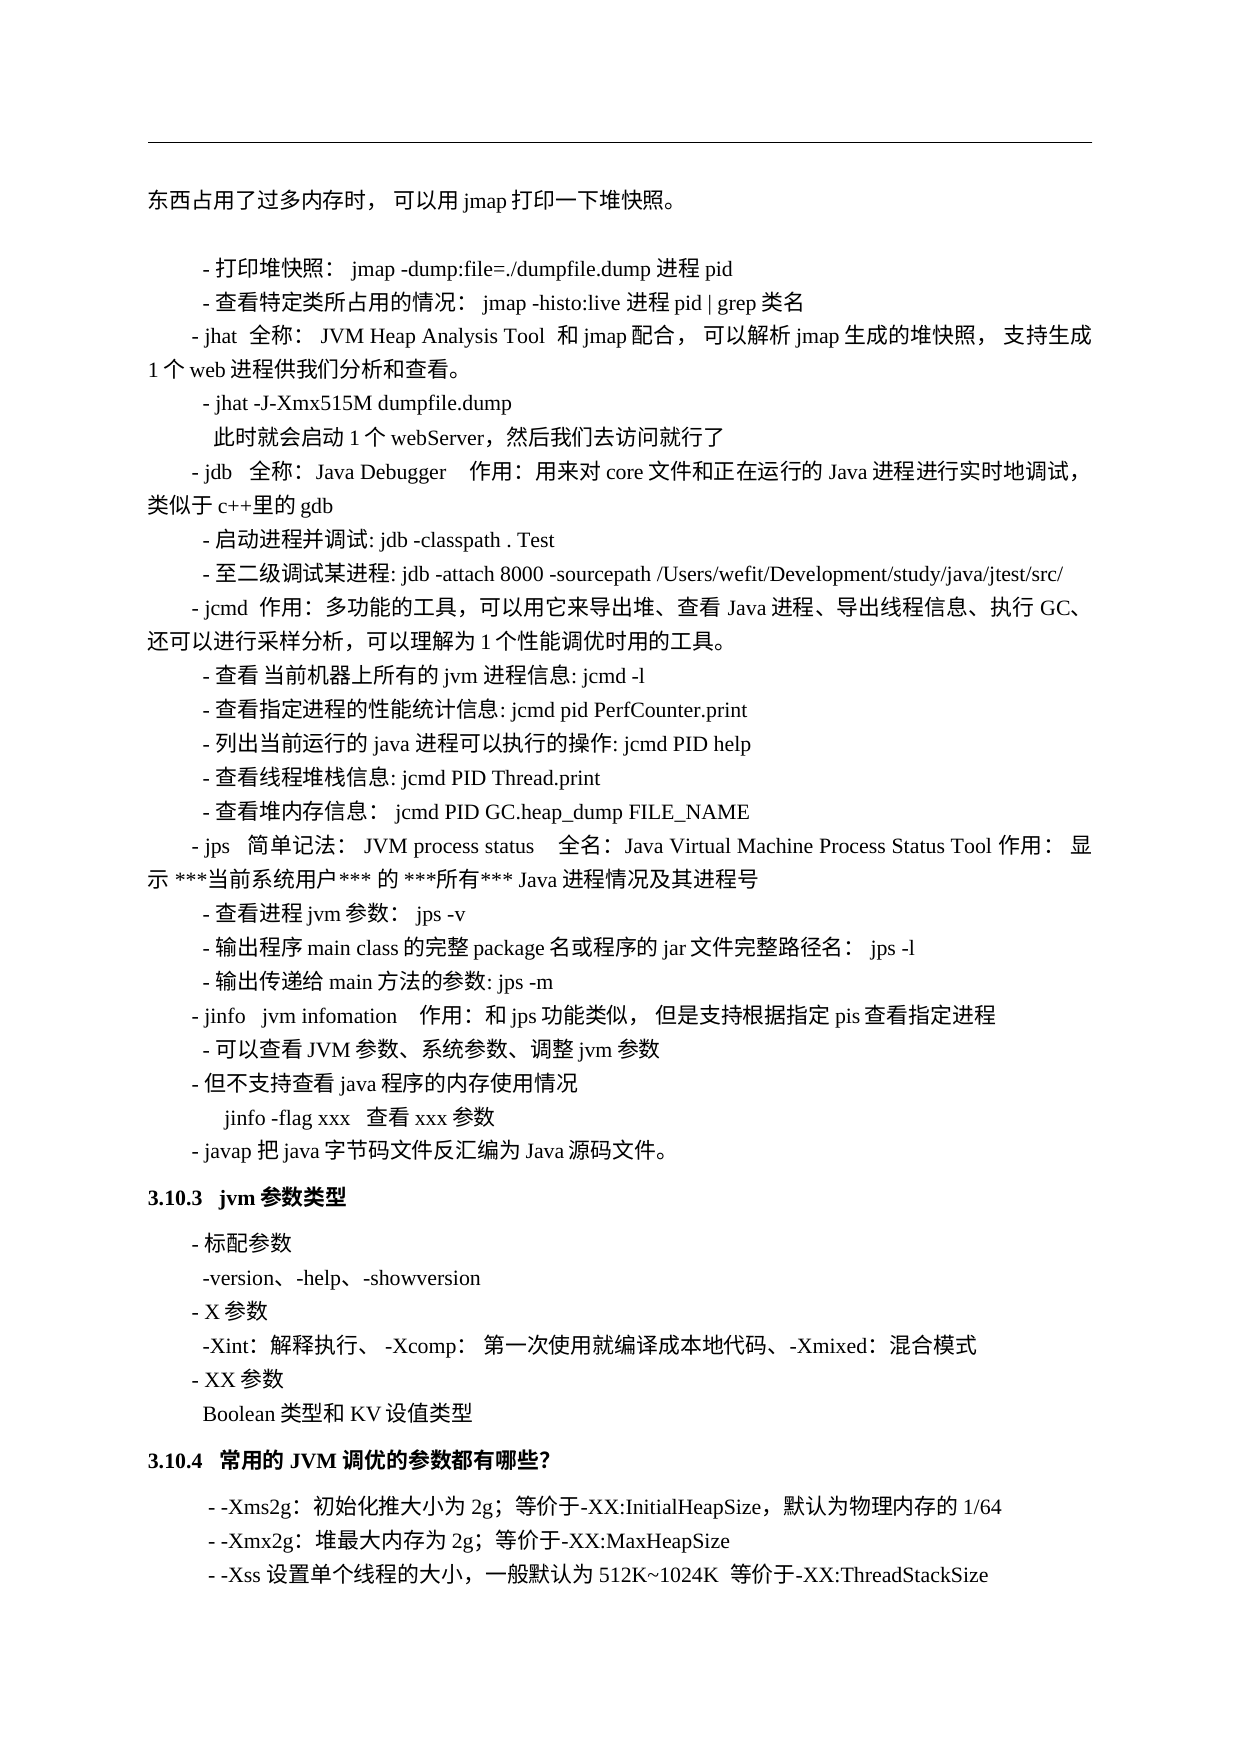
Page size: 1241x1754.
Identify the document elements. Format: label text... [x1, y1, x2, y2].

text - jhat 全称： JVM Heap Analysis Tool 和jmap配合， 可以解析jmap生成的堆快照， 支持生成1个web进程供我们分析和查看。 [148, 317, 1092, 385]
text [148, 182, 1092, 216]
text - -Xmx2g：堆最大内存为 2g；等价于-XX:MaxHeapSize [148, 1522, 1092, 1556]
text - 可以查看JVM参数、系统参数、调整jvm参数 [148, 1031, 1092, 1064]
text - XX参数 [148, 1361, 1092, 1395]
text - X参数 [148, 1293, 1092, 1327]
text - 查看堆内存信息： jcmd PID GC.heap_dump FILE_NAME [148, 793, 1092, 827]
text - 查看特定类所占用的情况： jmap -histo:live 进程pid | grep 类名 [148, 283, 1092, 317]
text - 打印堆快照： jmap -dump:file=./dumpfile.dump 进程pid [148, 249, 1092, 283]
text - 输出传递给main方法的参数: jps -m [148, 963, 1092, 997]
text -Xint：解释执行、 -Xcomp： 第一次使用就编译成本地代码、-Xmixed：混合模式 [148, 1327, 1092, 1361]
text - 启动进程并调试: jdb -classpath . Test [148, 521, 1092, 555]
text - jcmd 作用：多功能的工具，可以用它来导出堆、查看Java进程、导出线程信息、执行GC、还可以进行采样分析，可以理解为1个性能调优时用的工具。 [148, 589, 1092, 657]
text - 至二级调试某进程: jdb -attach 8000 -sourcepath /Users/wefit/Development/study/java/jtest/src/ [148, 555, 1092, 589]
text - 查看进程jvm参数： jps -v [148, 895, 1092, 929]
text - -Xss 设置单个线程的大小，一般默认为512K~1024K 等价于-XX:ThreadStackSize [148, 1556, 1092, 1590]
text -version、-help、-showversion [148, 1259, 1092, 1293]
text - 但不支持查看java程序的内存使用情况 [148, 1064, 1092, 1098]
text - 标配参数 [148, 1225, 1092, 1259]
text - 列出当前运行的 java 进程可以执行的操作: jcmd PID help [148, 725, 1092, 759]
text - jps 简单记法： JVM process status 全名：Java Virtual Machine Process Status Tool 作用： 显示 ***当前系统用户*** 的 ***所有*** Java进程情况及其进程号 [148, 827, 1092, 895]
text - javap 把java字节码文件反汇编为Java源码文件。 [148, 1132, 1092, 1166]
text Boolean类型和KV设值类型 [148, 1395, 1092, 1429]
text - 查看指定进程的性能统计信息: jcmd pid PerfCounter.print [148, 691, 1092, 725]
text 此时就会启动1个webServer，然后我们去访问就行了 [148, 419, 1092, 453]
text - 查看线程堆栈信息: jcmd PID Thread.print [148, 759, 1092, 793]
text jinfo -flag xxx 查看xxx参数 [148, 1098, 1092, 1132]
text - jhat -J-Xmx515M dumpfile.dump [148, 385, 1092, 419]
subtitle 常用的 JVM 调优的参数都有哪些？ [148, 1442, 1092, 1476]
text - jinfo jvm infomation 作用：和jps功能类似， 但是支持根据指定pis查看指定进程 [148, 997, 1092, 1031]
text - jdb 全称：Java Debugger 作用：用来对core文件和正在运行的Java进程进行实时地调试，类似于c++里的gdb [148, 453, 1092, 521]
text - 输出程序main class的完整package名或程序的jar文件完整路径名： jps -l [148, 929, 1092, 963]
text - 查看 当前机器上所有的 jvm 进程信息: jcmd -l [148, 657, 1092, 691]
subtitle jvm参数类型 [148, 1179, 1092, 1213]
text - -Xms2g：初始化推大小为 2g；等价于-XX:InitialHeapSize，默认为物理内存的1/64 [148, 1488, 1092, 1522]
